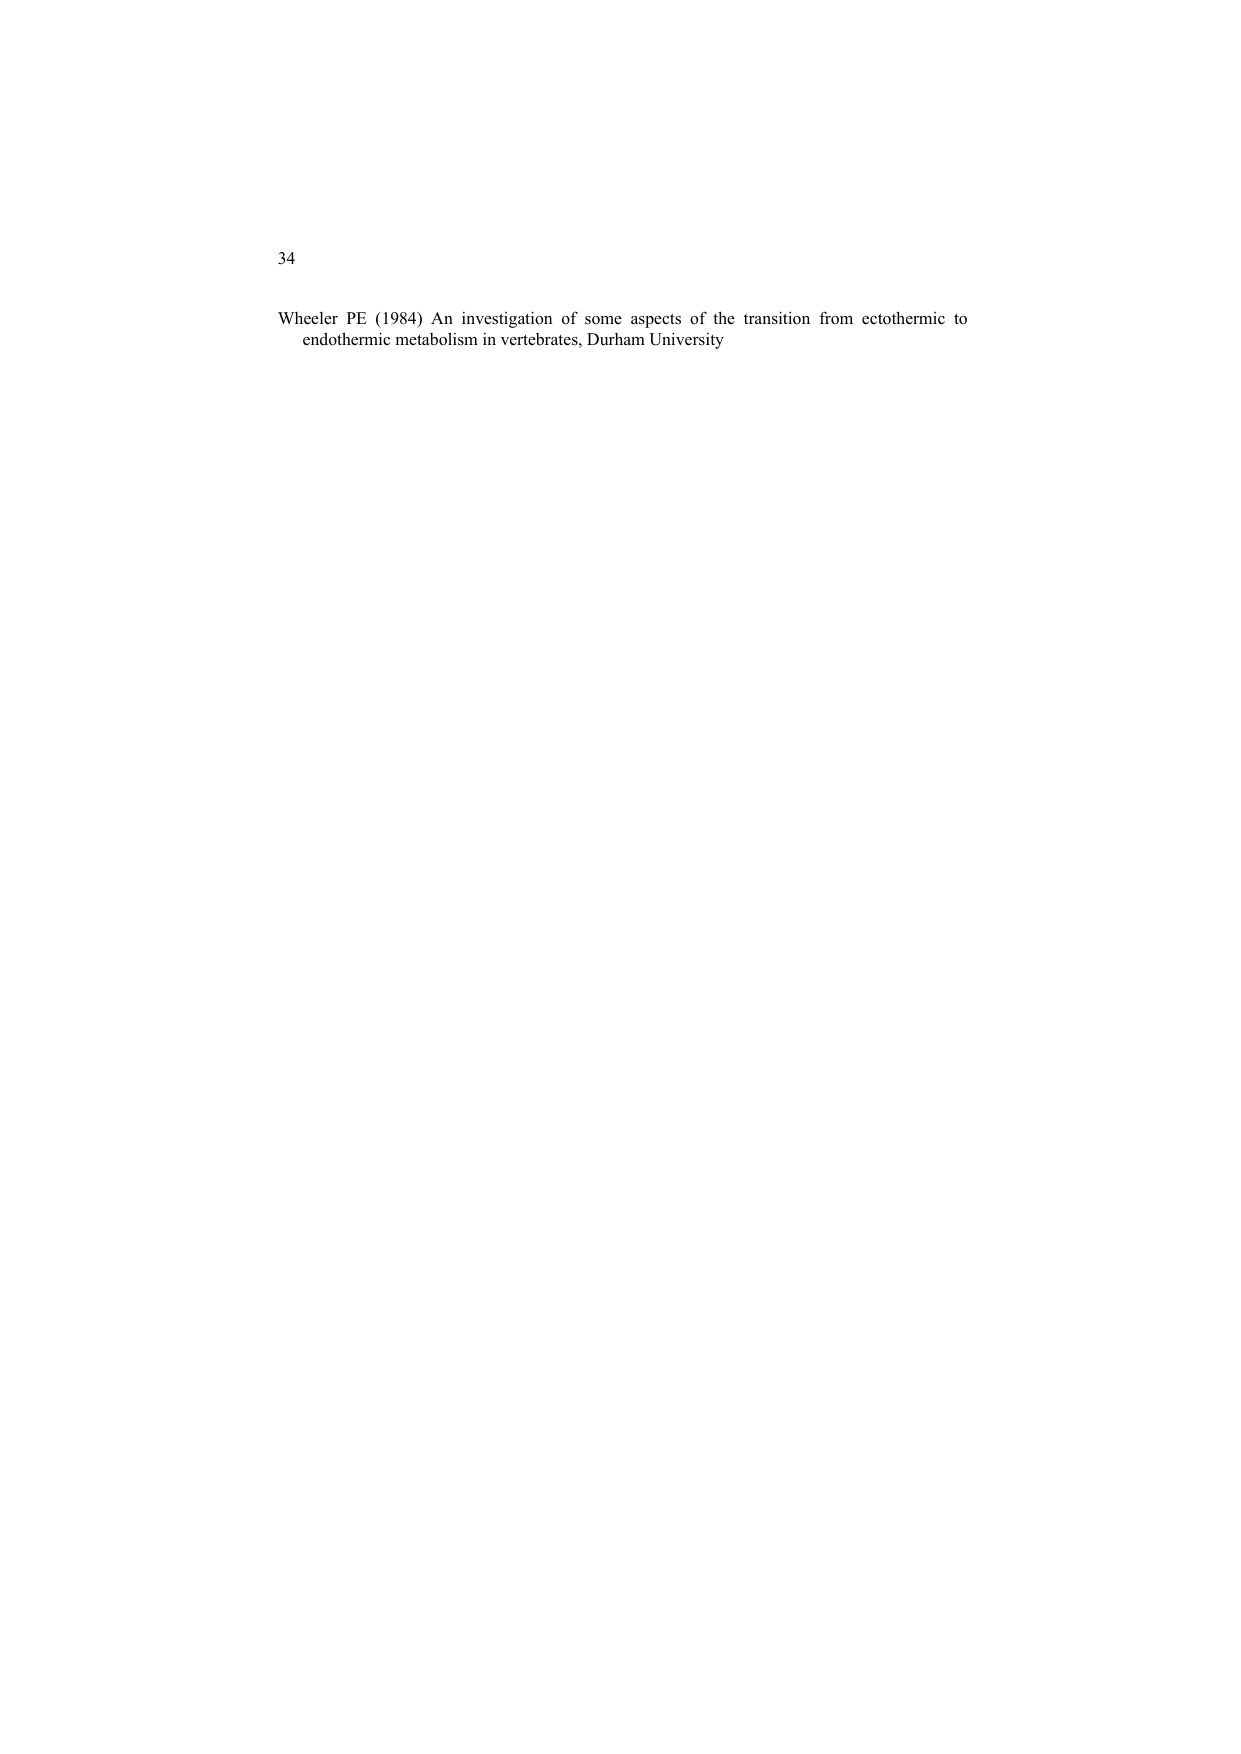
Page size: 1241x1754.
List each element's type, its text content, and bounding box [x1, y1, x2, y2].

text Wheeler PE (1984) An investigation of some aspects of the transition from ectothermic to endothermic metabolism in vertebrates, Durham University [278, 307, 968, 349]
